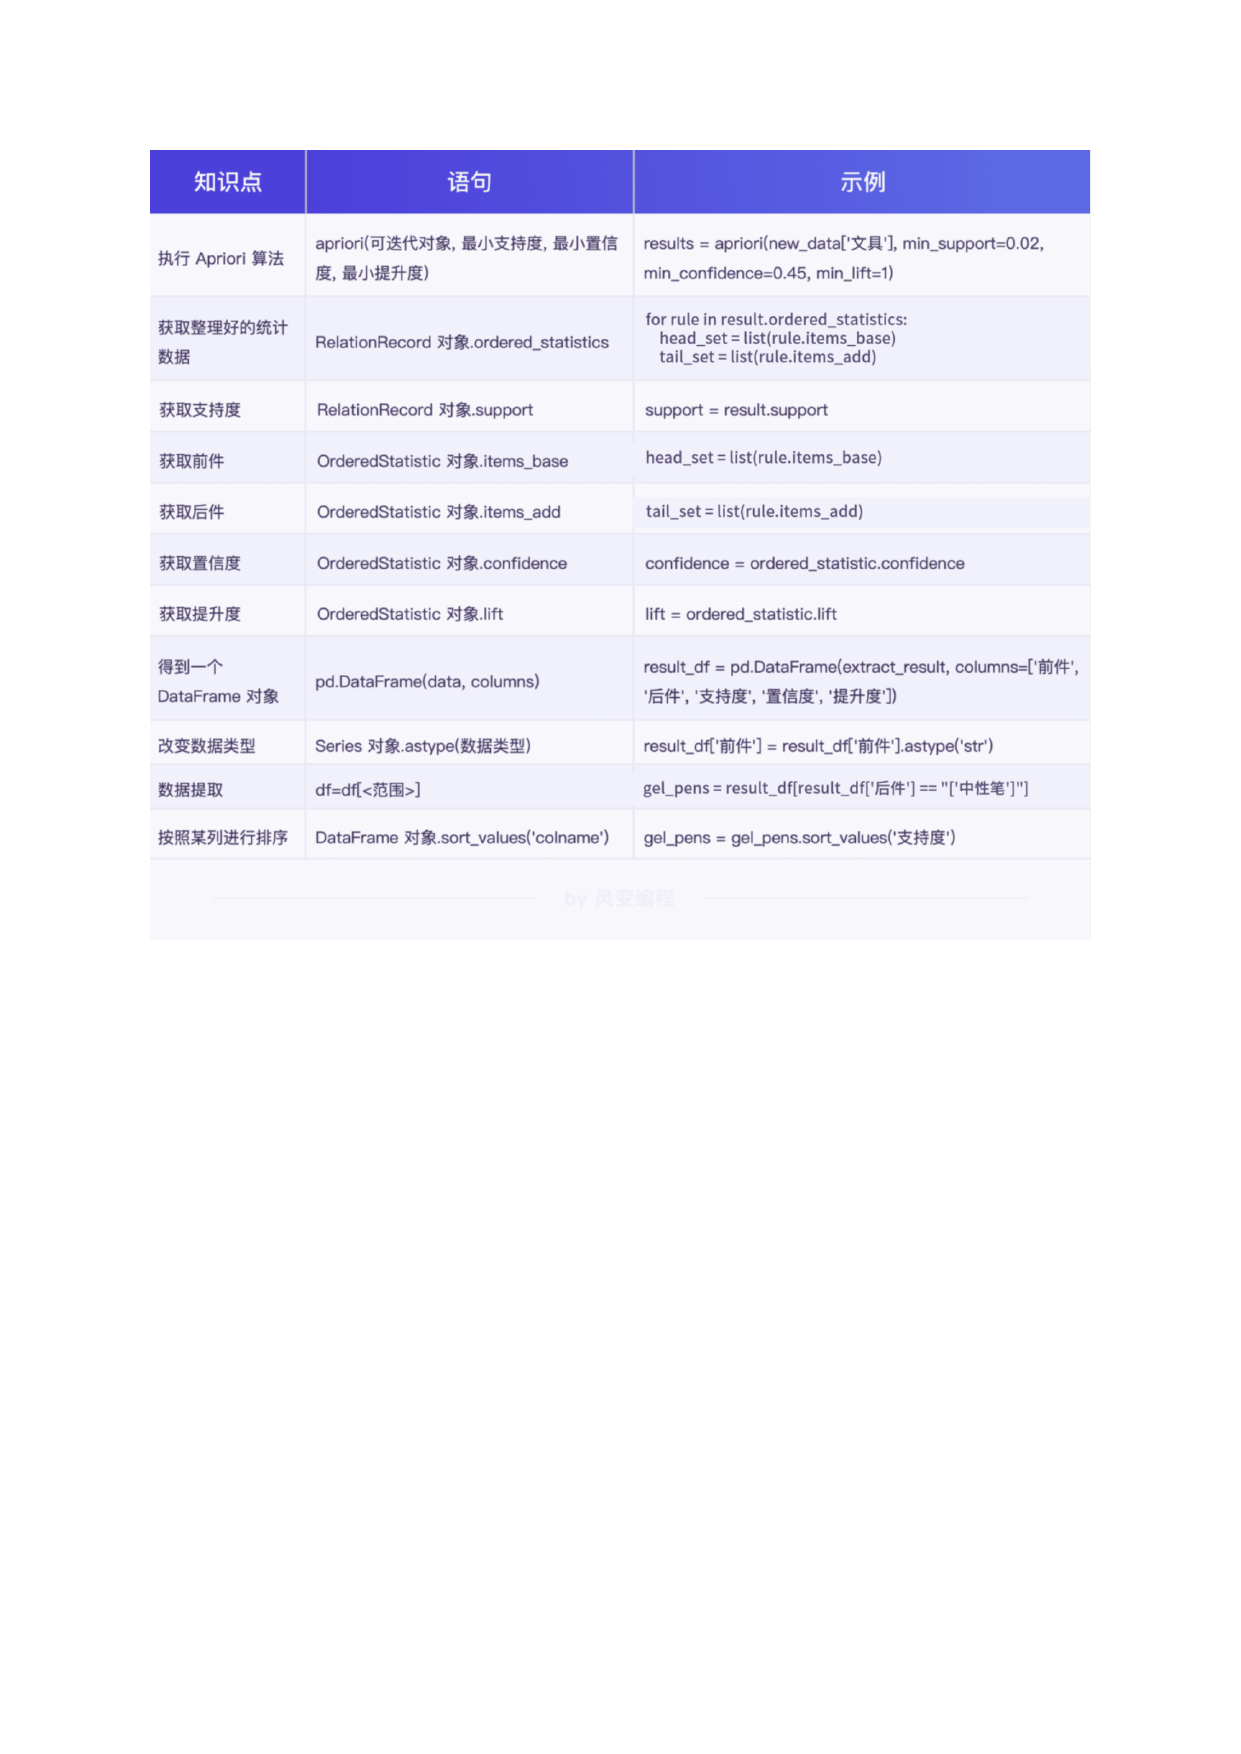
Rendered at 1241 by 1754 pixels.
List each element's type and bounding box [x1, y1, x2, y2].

picture [150, 150, 1091, 940]
